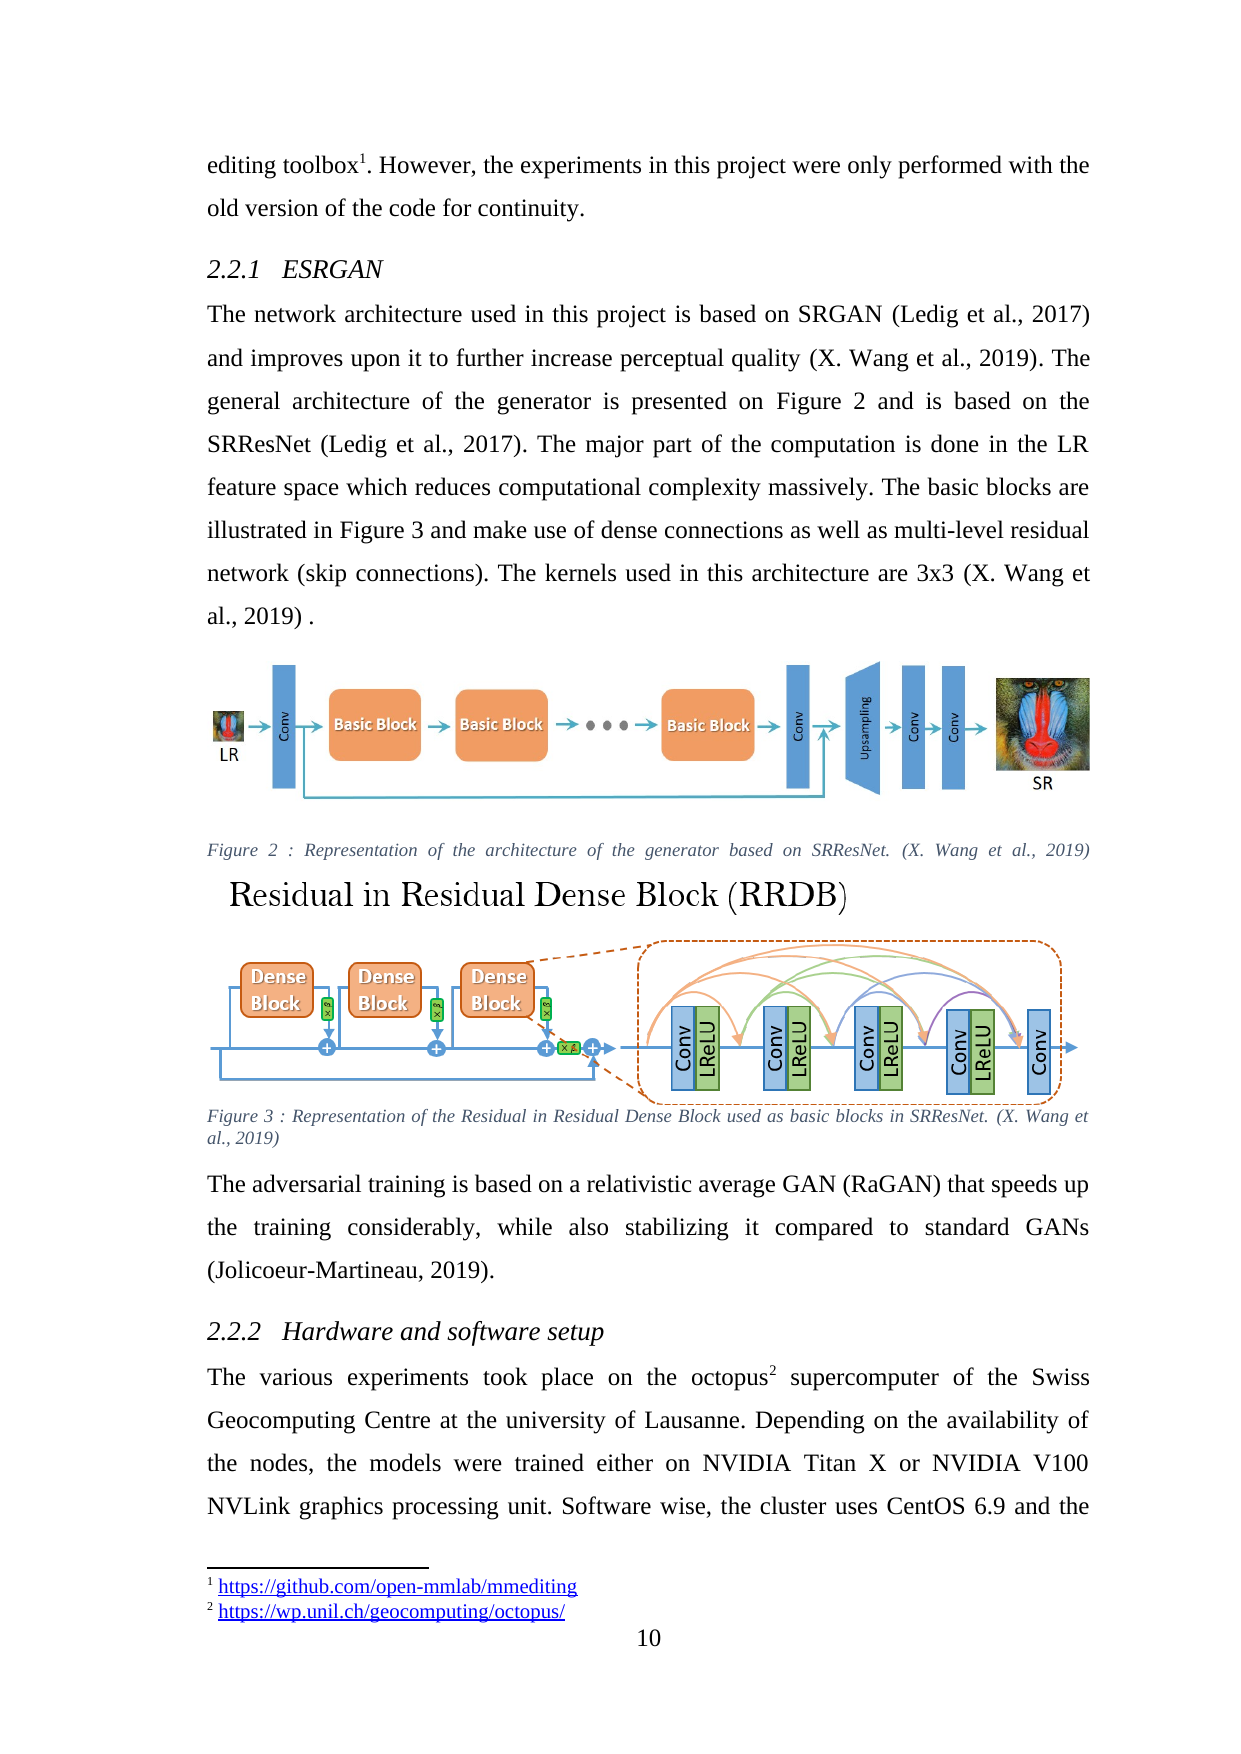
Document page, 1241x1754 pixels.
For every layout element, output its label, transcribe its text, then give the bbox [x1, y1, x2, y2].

text Figure 2 : Representation of the architecture of the generator based on SRResNet. (X. Wang et al., 2019)Figure 3 : Representation of the Residual in Residual Dense Block used as basic blocks in SRResNet. (X. Wang et al., 2019) [207, 1105, 1090, 1148]
text The adversarial training is based on a relativistic average GAN (RaGAN) that speeds up the training considerably, while also stabilizing it compared to standard GANs (Jolicoeur-Martineau, 2019). [207, 1169, 1090, 1284]
text Figure 2 : Representation of the architecture of the generator based on SRResNet. (X. Wang et al., 2019)Figure 3 : Representation of the Residual in Residual Dense Block used as basic blocks in SRResNet. (X. Wang et al., 2019) [207, 838, 1090, 860]
subtitle ESRGAN [207, 253, 1090, 284]
text The network architecture used in this project is based on SRGAN (Ledig et al., 2017) and improves upon it to further increase perceptual quality (X. Wang et al., 2019). The general architecture of the generator is presented on Figure 2 and is based on the SRResNet (Ledig et al., 2017). The major part of the computation is done in the LR feature space which reduces computational complexity massively. The basic blocks are illustrated in Figure 3 and make use of dense connections as well as multi-level residual network (skip connections). The kernels used in this architecture are 3x3 (X. Wang et al., 2019) . [207, 299, 1090, 630]
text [207, 150, 1090, 222]
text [207, 1362, 1090, 1520]
picture [206, 860, 1090, 1105]
subtitle Hardware and software setup [207, 1315, 1090, 1346]
picture [206, 661, 1090, 808]
